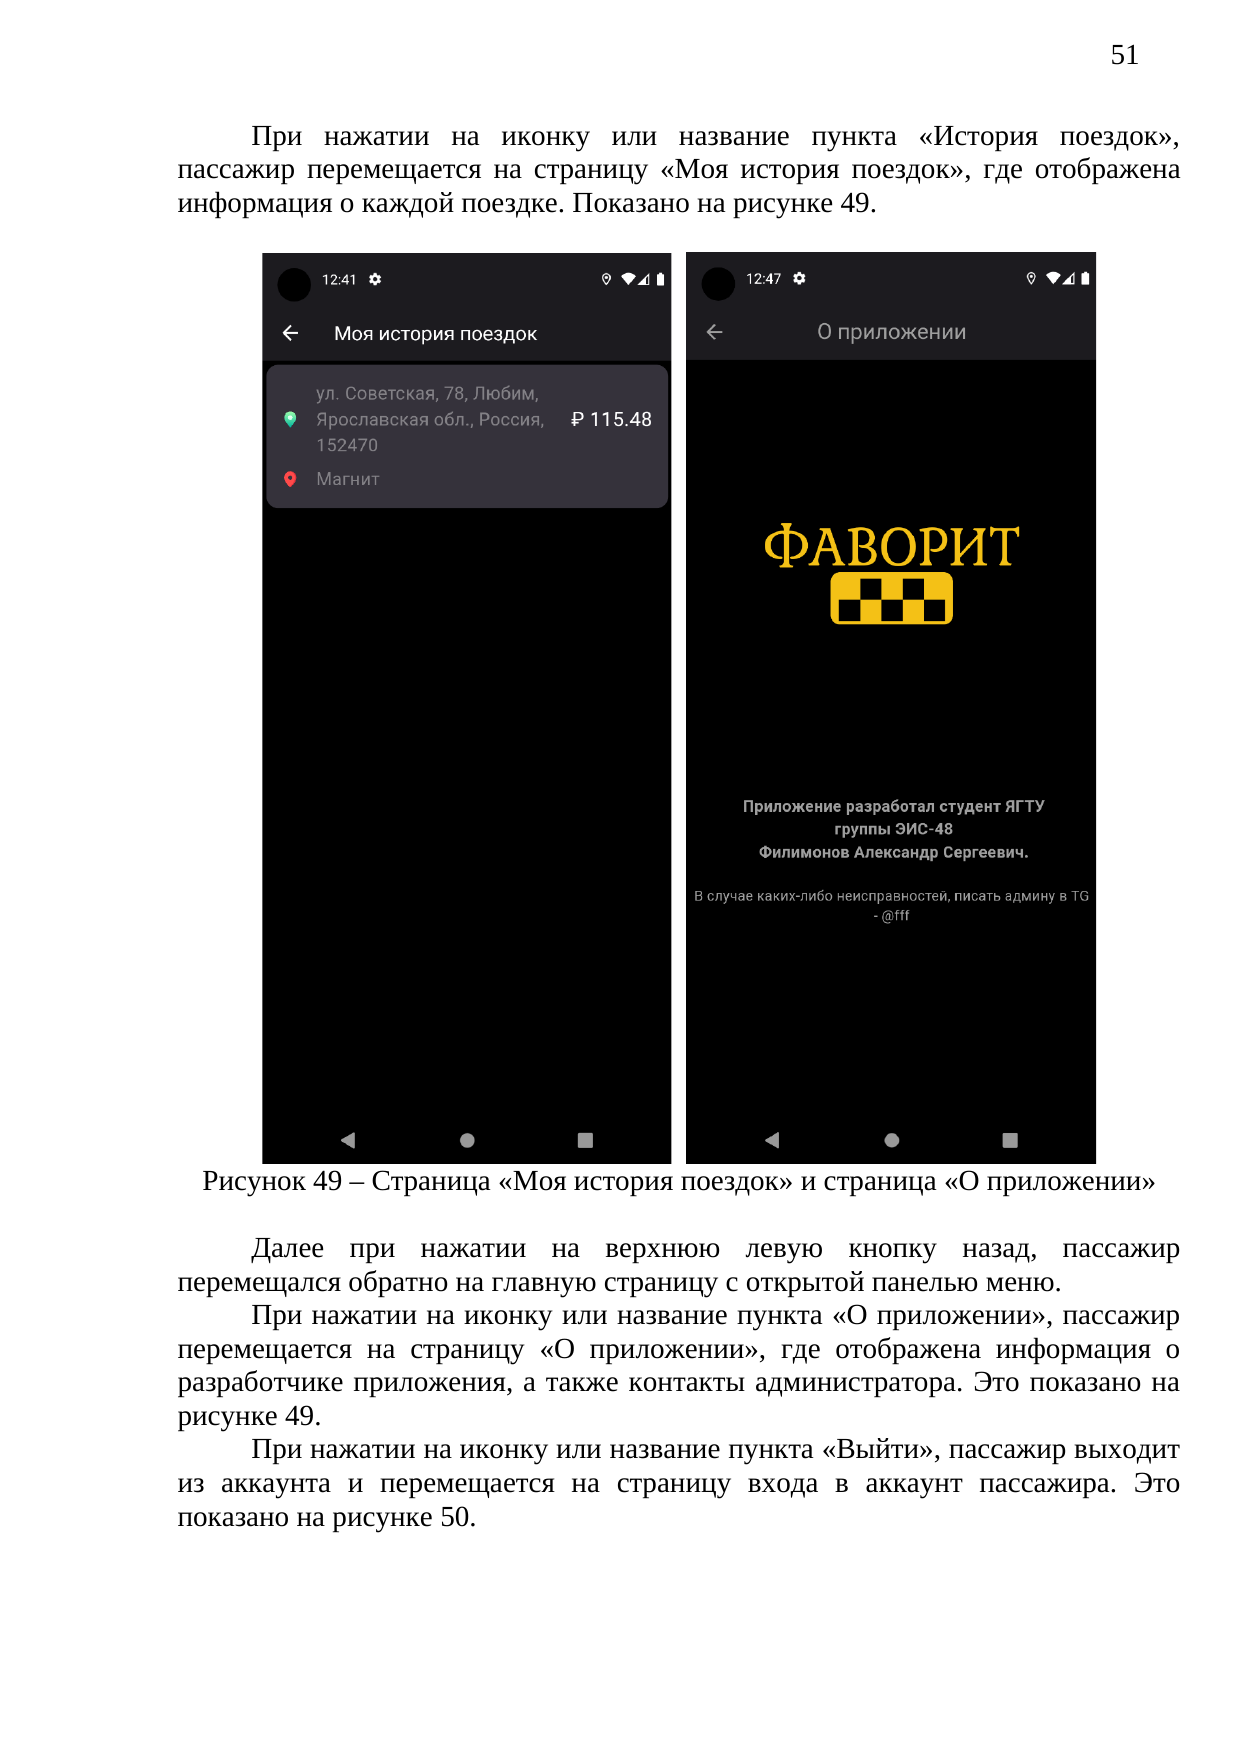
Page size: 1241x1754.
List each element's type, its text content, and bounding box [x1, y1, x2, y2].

text При нажатии на иконку или название пункта «Выйти», пассажир выходит из аккаунта и перемещается на страницу входа в аккаунт пассажира. Это показано на рисунке 50. [177, 1432, 1181, 1532]
text При нажатии на иконку или название пункта «О приложении», пассажир перемещается на страницу «О приложении», где отображена информация о разработчике приложения, а также контакты администратора. Это показано на рисунке 49. [177, 1297, 1181, 1432]
picture [686, 252, 1097, 1164]
picture [262, 253, 672, 1164]
text При нажатии на иконку или название пункта «История поездок», пассажир перемещается на страницу «Моя история поездок», где отображена информация о каждой поездке. Показано на рисунке 49. [177, 118, 1181, 219]
text Рисунок 49 – Страница «Моя история поездок» и страница «О приложении» [177, 1163, 1181, 1197]
text Далее при нажатии на верхнюю левую кнопку назад, пассажир перемещался обратно на главную страницу с открытой панелью меню. [177, 1230, 1181, 1297]
